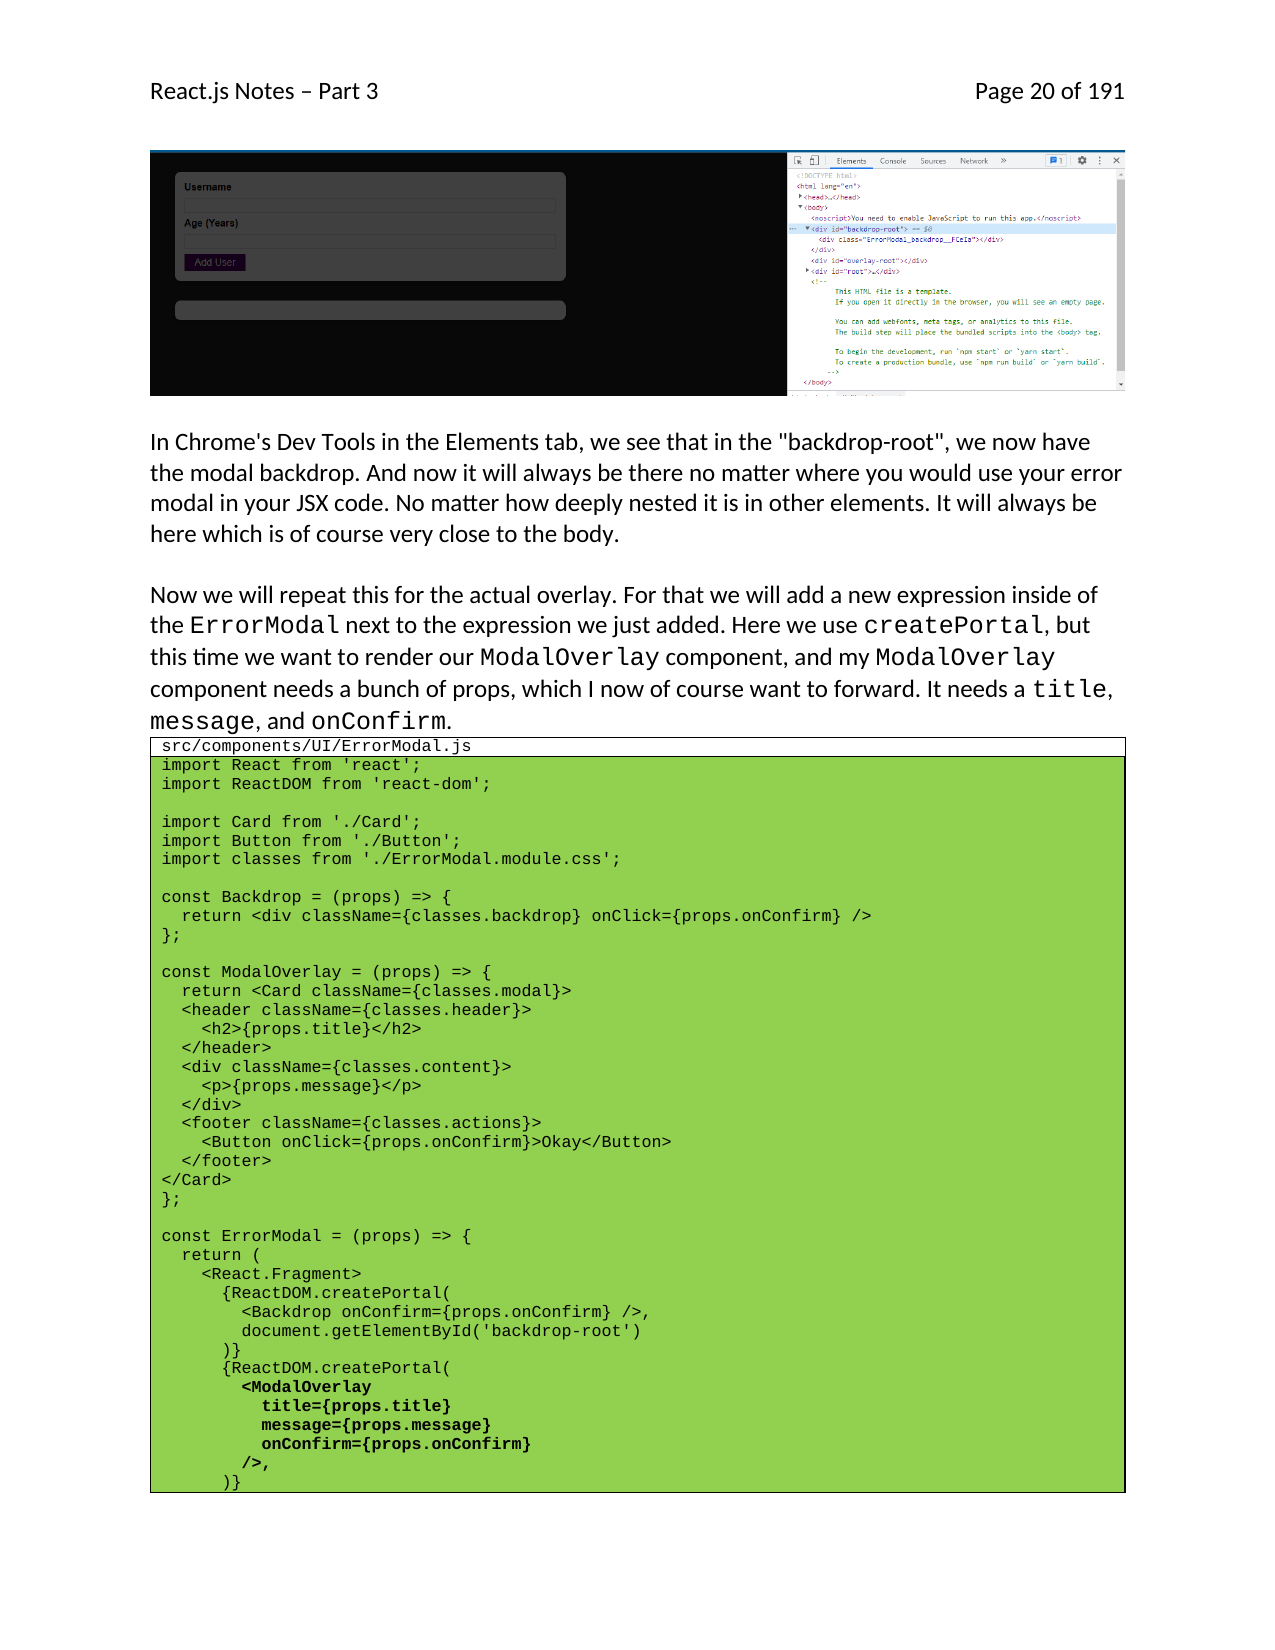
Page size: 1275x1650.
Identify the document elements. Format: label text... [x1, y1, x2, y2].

picture [150, 150, 1125, 396]
text In Chrome's Dev Tools in the Elements tab, we see that in the "backdrop-root", we now have the modal backdrop. And now it will always be there no matter where you would use your error modal in your JSX code. No matter how deeply nested it is in other elements. It will always be here which is of course very close to the body. [150, 427, 1125, 549]
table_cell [151, 757, 1124, 1492]
text Now we will repeat this for the actual overlay. For that we will add a new expression inside of the ErrorModal next to the expression we just added. Here we use createPortal, but this time we want to render our ModalOverlay component, and my ModalOverlay component needs a bunch of props, which I now of course want to forward. It needs a title, message, and onConfirm. [150, 579, 1125, 737]
table_header src/components/UI/ErrorModal.js [151, 738, 1125, 756]
